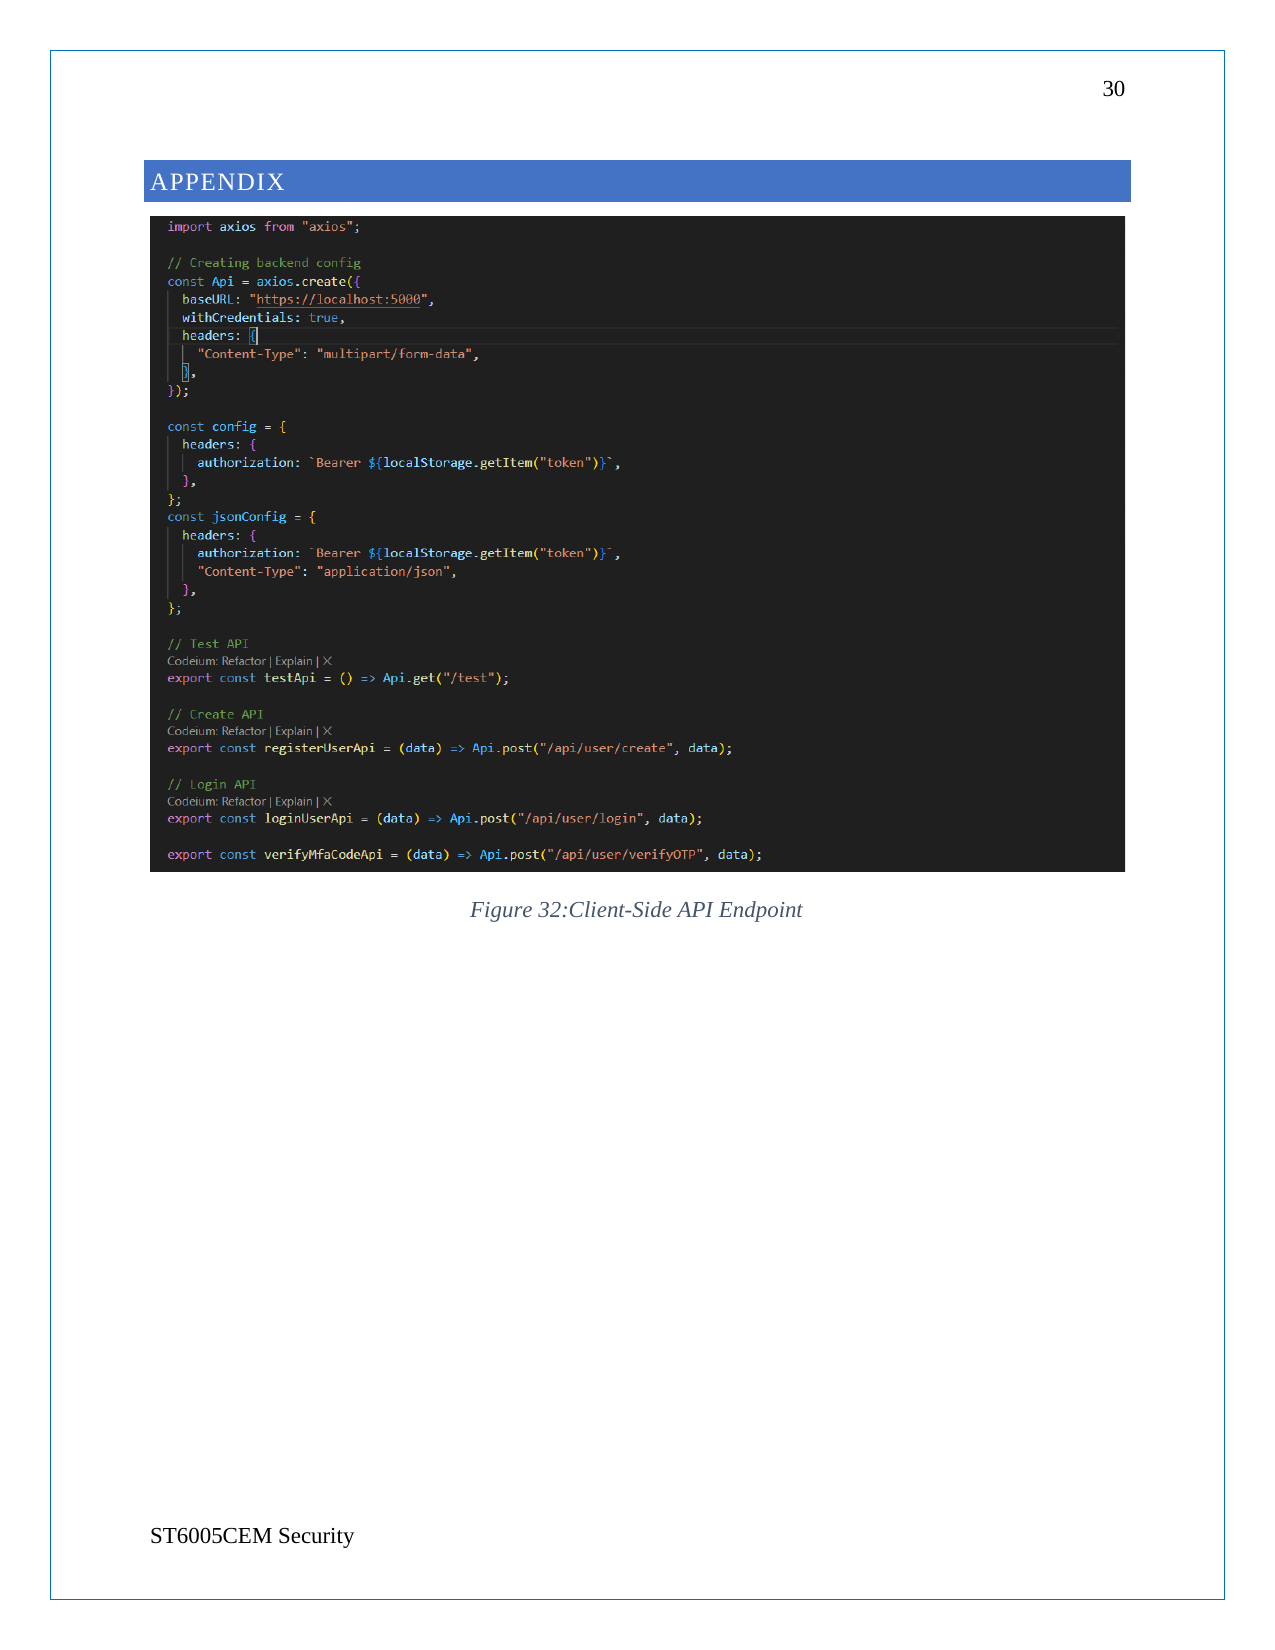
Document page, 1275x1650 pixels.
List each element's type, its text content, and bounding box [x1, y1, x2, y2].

subtitle Appendix [150, 167, 1125, 195]
text Figure 32:Client-Side API Endpoint [150, 896, 1125, 923]
picture [150, 216, 1125, 872]
